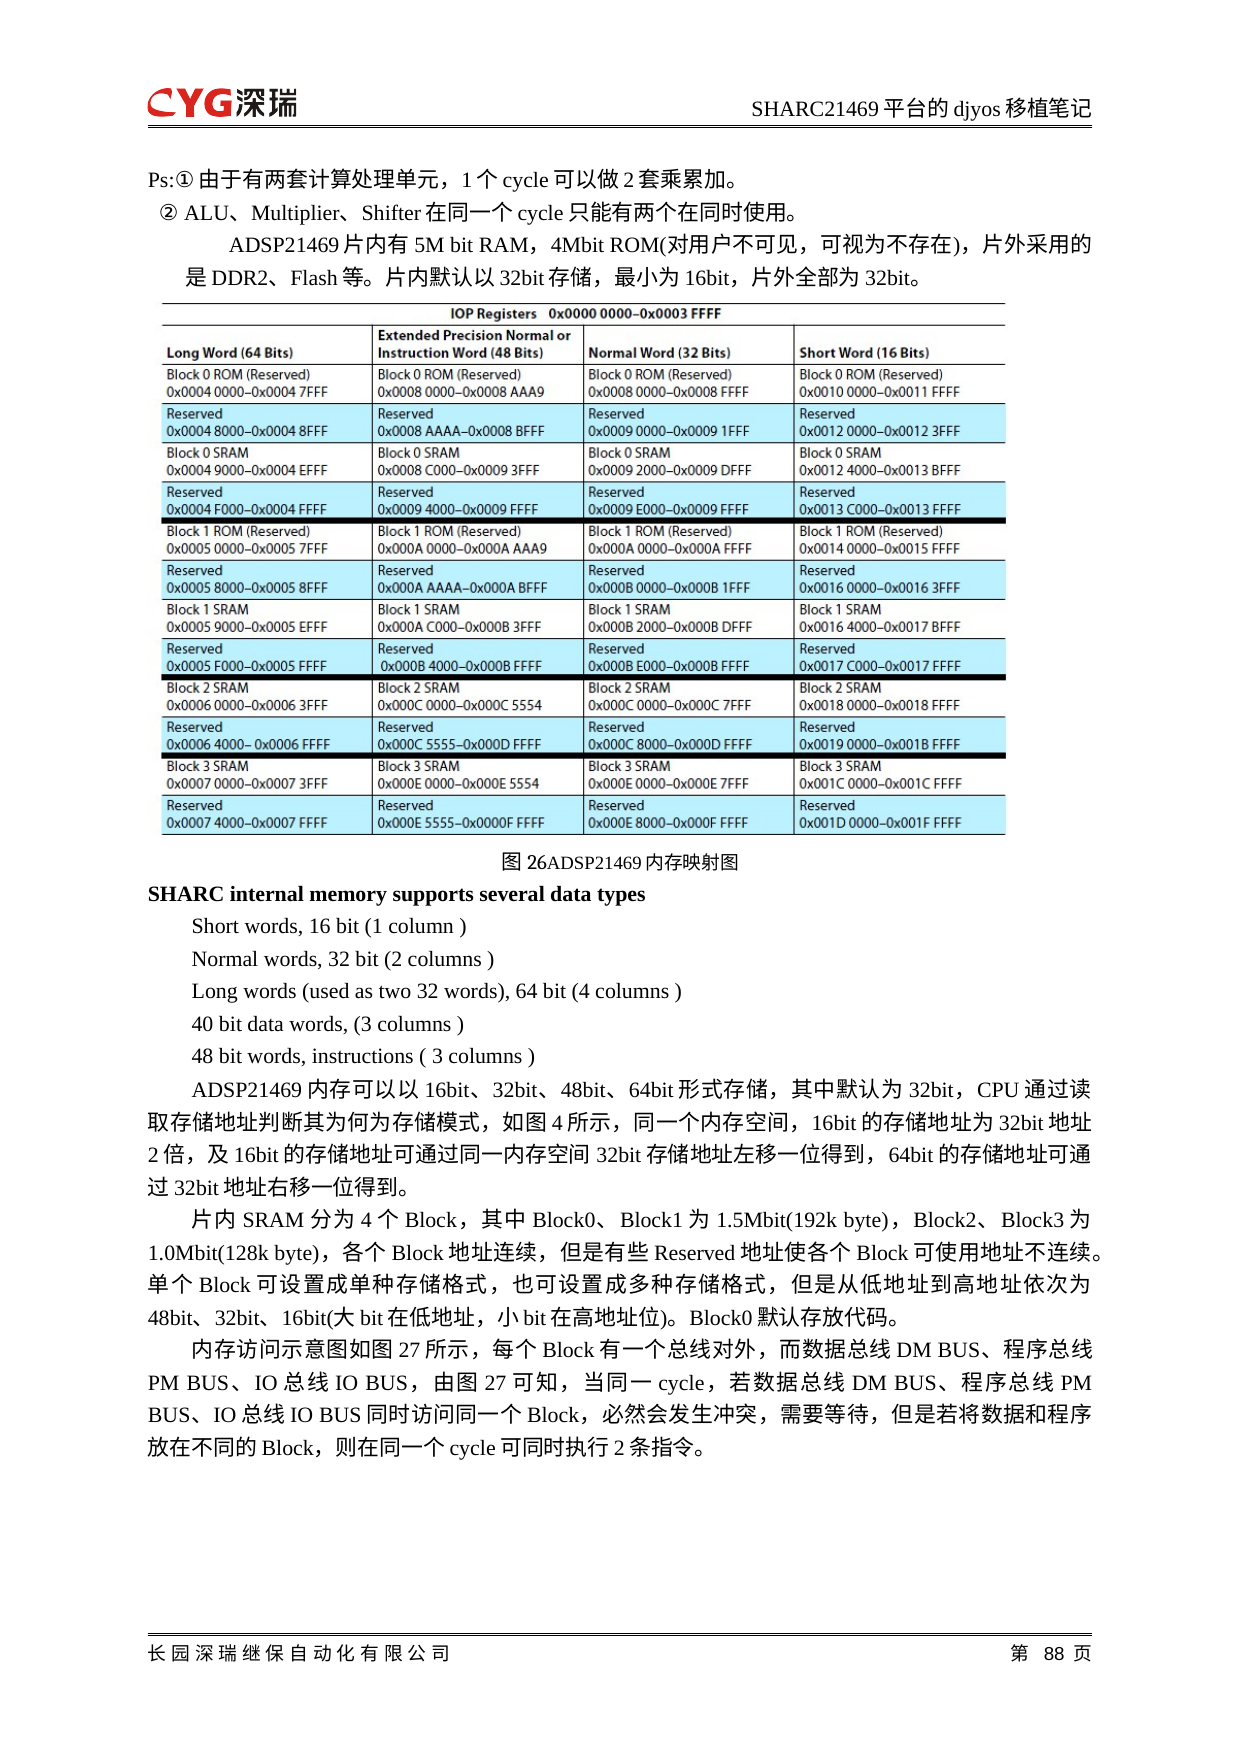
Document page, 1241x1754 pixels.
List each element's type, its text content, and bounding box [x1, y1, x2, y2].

list Ps:①由于有两套计算处理单元，1个cycle可以做2套乘累加。 [148, 162, 1092, 194]
picture [147, 300, 1009, 836]
list ADSP21469片内有5M bit RAM，4Mbit ROM(对用户不可见，可视为不存在)，片外采用的是DDR2、Flash等。片内默认以32bit存储，最小为16bit，片外全部为32bit。 [185, 227, 1092, 292]
text 48 bit words, instructions ( 3 columns ) [148, 1039, 1092, 1072]
picture [147, 88, 297, 117]
table_header [136, 292, 1024, 844]
text Normal words, 32 bit (2 columns ) [148, 942, 1092, 974]
text ADSP21469内存可以以16bit、32bit、48bit、64bit形式存储，其中默认为32bit，CPU通过读取存储地址判断其为何为存储模式，如图4所示，同一个内存空间，16bit的存储地址为32bit地址2倍，及16bit的存储地址可通过同一内存空间32bit存储地址左移一位得到，64bit的存储地址可通过32bit地址右移一位得到。 [148, 1072, 1092, 1202]
text Short words, 16 bit (1 column ) [148, 909, 1092, 942]
text Long words (used as two 32 words), 64 bit (4 columns ) [148, 974, 1092, 1007]
text 片内SRAM分为4个Block，其中Block0、Block1为1.5Mbit(192k byte)，Block2、Block3为1.0Mbit(128k byte)，各个Block地址连续，但是有些Reserved地址使各个Block可使用地址不连续。单个Block可设置成单种存储格式，也可设置成多种存储格式，但是从低地址到高地址依次为48bit、32bit、16bit(大bit在低地址，小bit在高地址位)。Block0默认存放代码。 [148, 1202, 1092, 1332]
text 40 bit data words, (3 columns ) [148, 1007, 1092, 1039]
text SHARC internal memory supports several data types [148, 877, 1092, 909]
list ② ALU、Multiplier、Shifter在同一个cycle只能有两个在同时使用。 [148, 194, 1092, 227]
